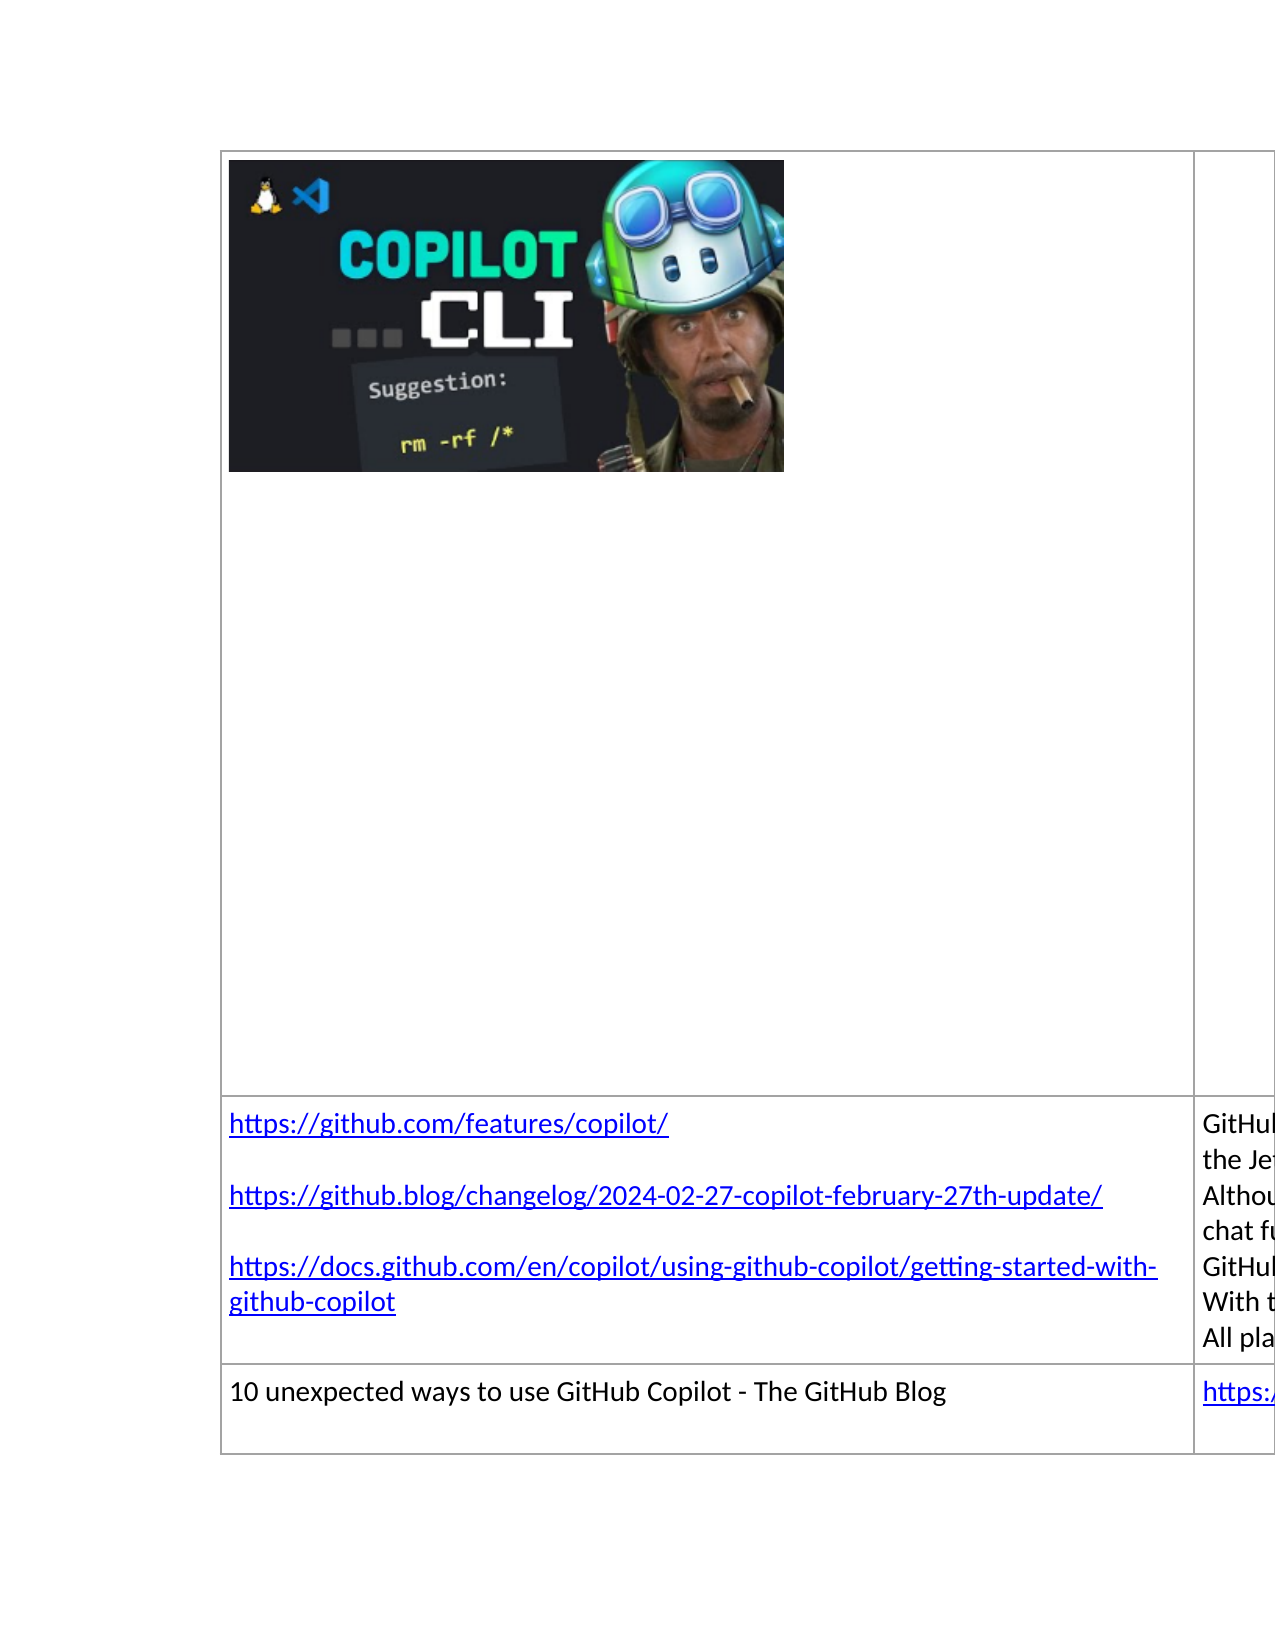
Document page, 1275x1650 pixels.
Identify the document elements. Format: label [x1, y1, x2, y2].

table_header [222, 1365, 1193, 1453]
table_header [1195, 1097, 1274, 1363]
picture [228, 160, 784, 472]
table_header [222, 152, 1193, 1095]
table_header [1195, 1365, 1274, 1453]
table_header [222, 1097, 1193, 1363]
table_header [1195, 152, 1274, 1095]
